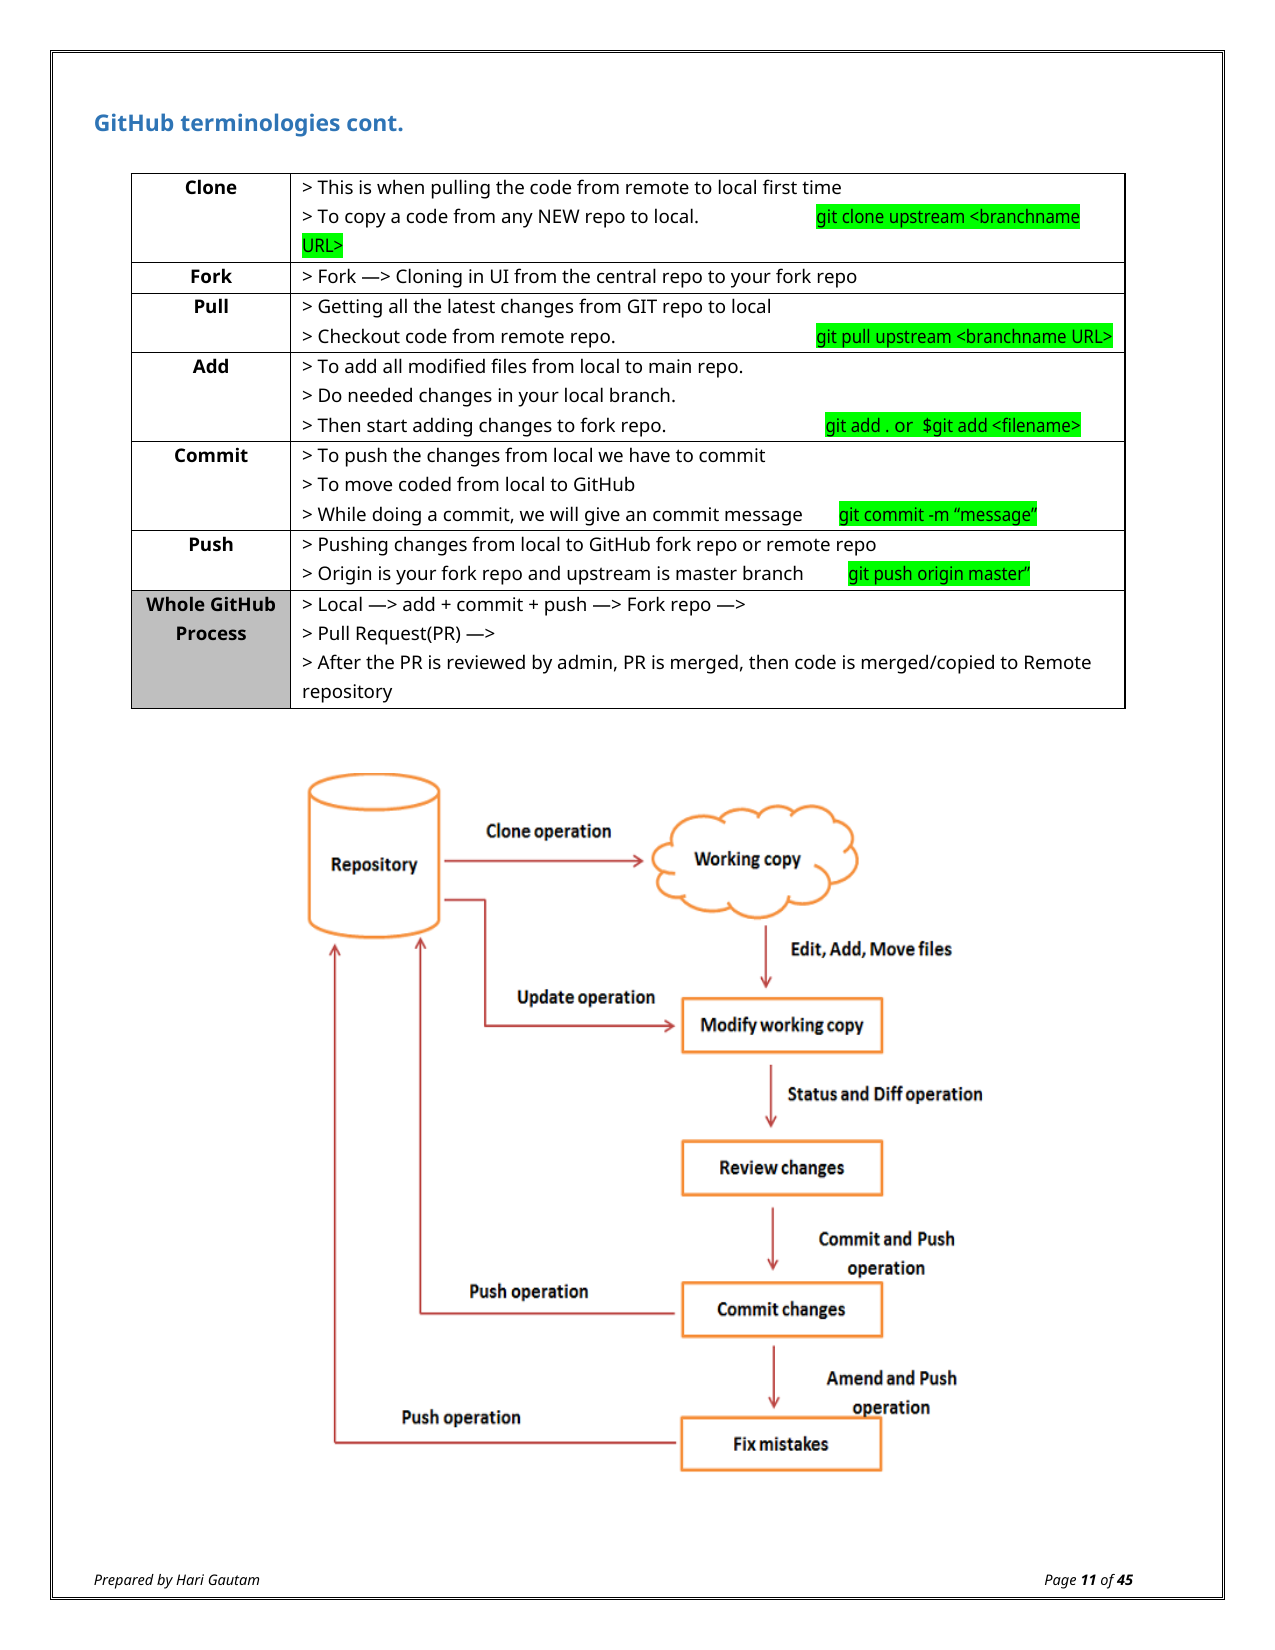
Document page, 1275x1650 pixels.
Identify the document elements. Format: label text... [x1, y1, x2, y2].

table_header Clone [132, 174, 290, 262]
table_cell Commit [132, 442, 290, 530]
subtitle GitHub terminologies cont. [94, 107, 1200, 138]
table_cell Fork [132, 263, 290, 293]
table_cell Push [132, 531, 290, 590]
table_cell > Pushing changes from local to GitHub fork repo or remote repo > Origin is your fork repo and upstream is master branch git push origin master” [291, 531, 1124, 590]
table_cell > To push the changes from local we have to commit > To move coded from local to GitHub > While doing a commit, we will give an commit message git commit -m “message” [291, 442, 1124, 530]
table_cell > Getting all the latest changes from GIT repo to local > Checkout code from remote repo. git pull upstream <branchname URL> [291, 294, 1124, 352]
picture [298, 773, 995, 1473]
table_header > This is when pulling the code from remote to local first time > To copy a code from any NEW repo to local. git clone upstream <branchname URL> [291, 174, 1124, 262]
table_cell > Fork —> Cloning in UI from the central repo to your fork repo [291, 263, 1124, 293]
table_cell > To add all modified files from local to main repo. > Do needed changes in your local branch. > Then start adding changes to fork repo. git add . or $git add <filename> [291, 353, 1124, 441]
table_cell Add [132, 353, 290, 441]
table_cell > Local —> add + commit + push —> Fork repo —> > Pull Request(PR) —> > After the PR is reviewed by admin, PR is merged, then code is merged/copied to Remote repository [291, 591, 1124, 708]
table_cell Whole GitHub Process [132, 591, 290, 708]
table_cell Pull [132, 294, 290, 352]
